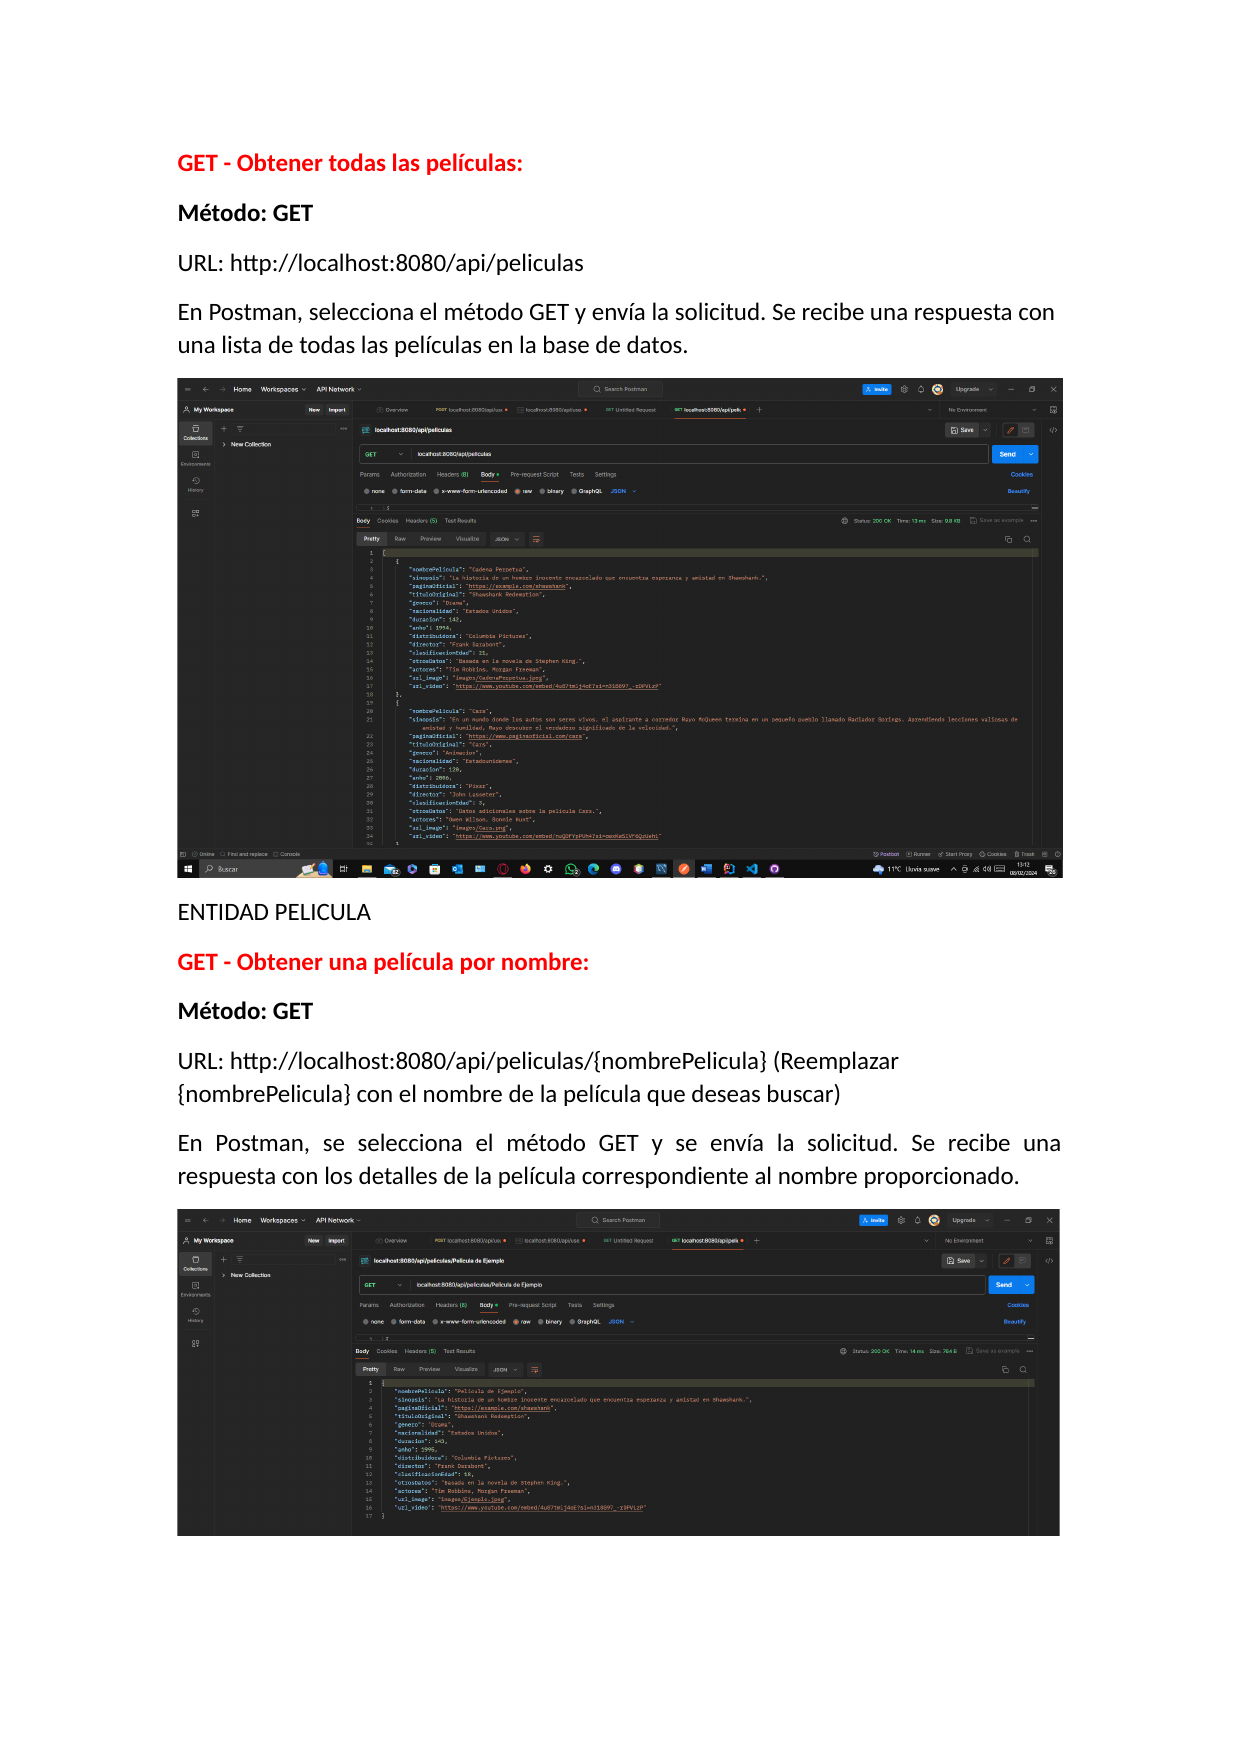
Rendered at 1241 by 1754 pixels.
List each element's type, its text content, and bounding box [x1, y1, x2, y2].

text GET - Obtener una película por nombre: [177, 946, 1063, 976]
text GET - Obtener todas las películas: [177, 148, 1063, 178]
text Método: GET [177, 197, 1063, 228]
text URL: http://localhost:8080/api/peliculas [177, 247, 1063, 277]
text En Postman, se selecciona el método GET y se envía la solicitud. Se recibe una respuesta con los detalles de la película correspondiente al nombre proporcionado. [177, 1127, 1063, 1191]
picture [177, 378, 1063, 878]
picture [177, 1209, 1060, 1536]
text ENTIDAD PELICULA [177, 896, 1063, 927]
text Método: GET [177, 995, 1063, 1026]
text En Postman, selecciona el método GET y envía la solicitud. Se recibe una respuesta con una lista de todas las películas en la base de datos. [177, 296, 1063, 360]
text URL: http://localhost:8080/api/peliculas/{nombrePelicula} (Reemplazar {nombrePelicula} con el nombre de la película que deseas buscar) [177, 1045, 1063, 1108]
